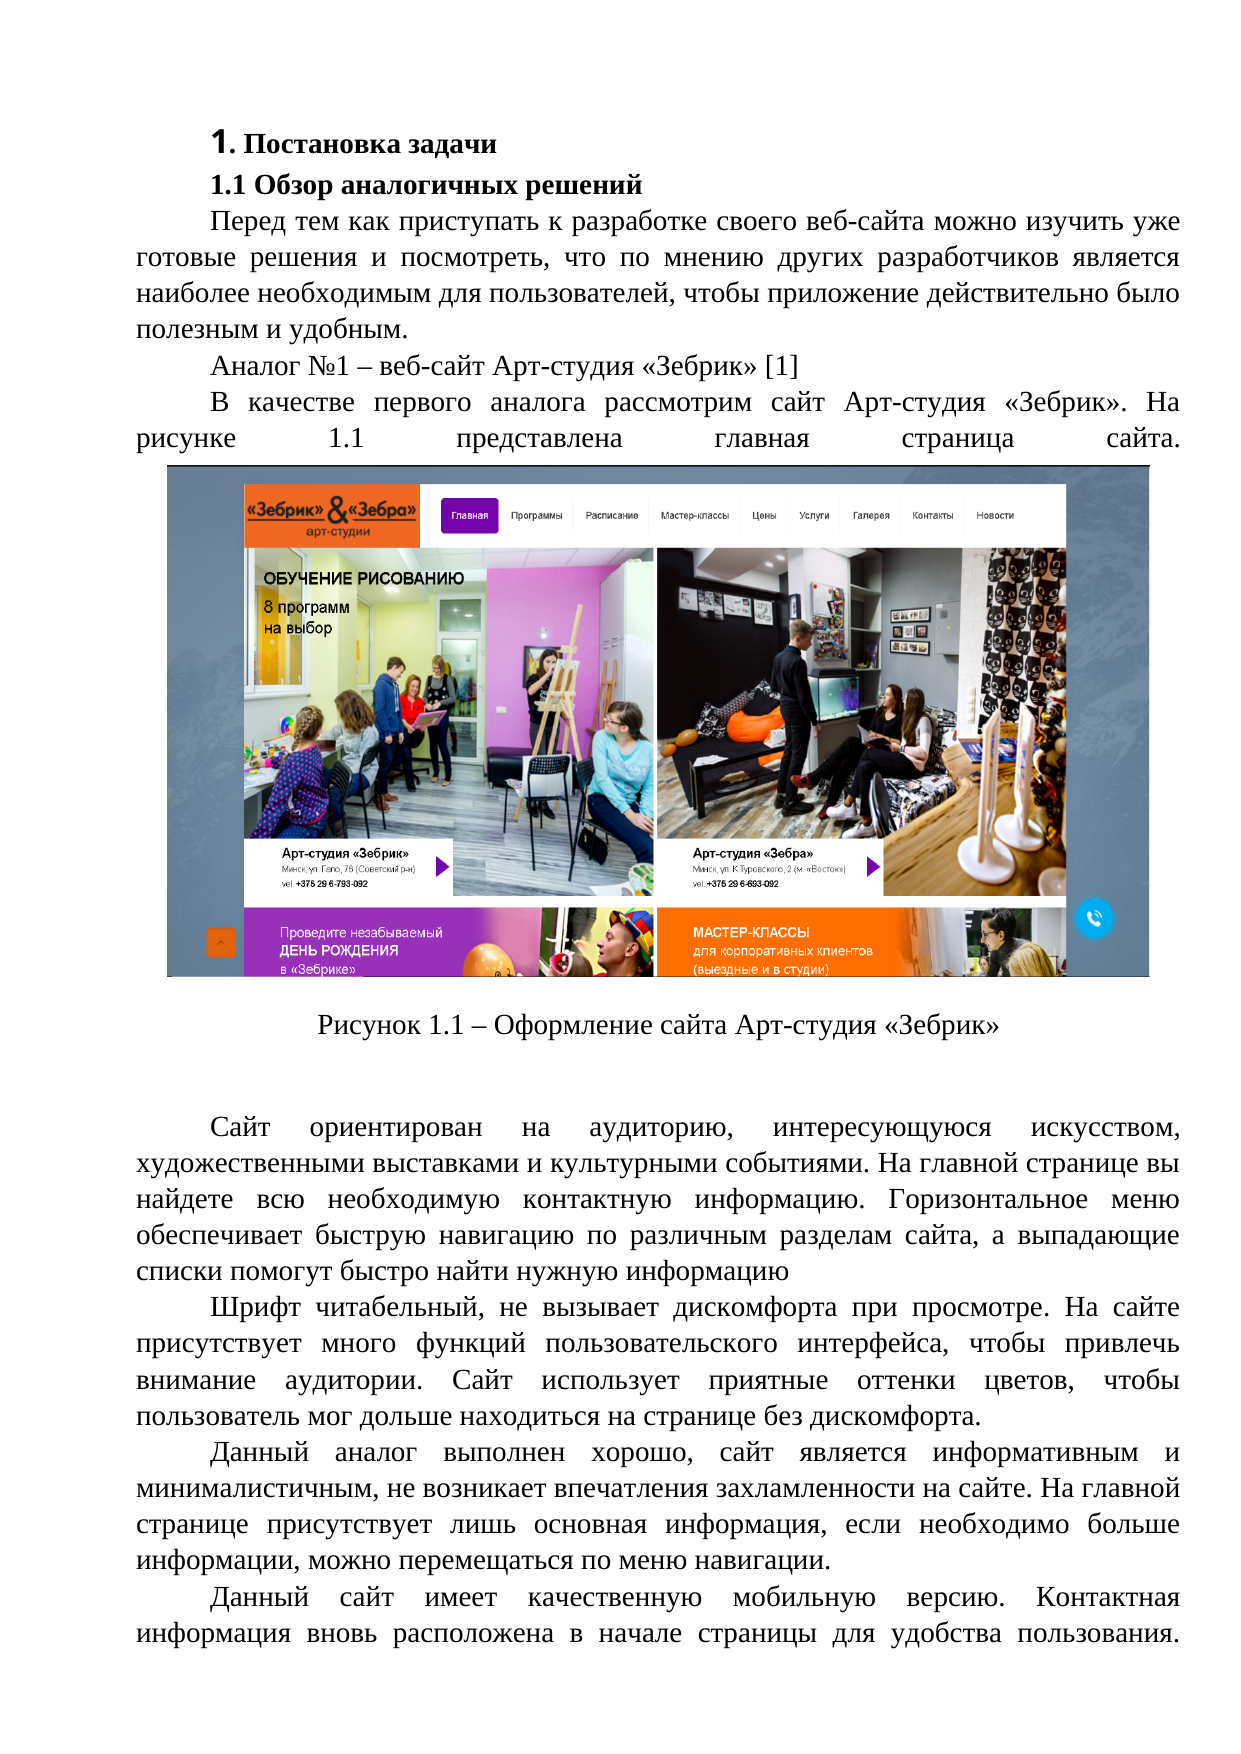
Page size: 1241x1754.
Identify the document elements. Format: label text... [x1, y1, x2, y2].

text Данный аналог выполнен хорошо, сайт является информативным и минималистичным, не возникает впечатления захламленности на сайте. На главной странице присутствует лишь основная информация, если необходимо больше информации, можно перемещаться по меню навигации. [136, 1434, 1181, 1576]
text Аналог №1 – веб-сайт Арт-студия «Зебрик» [1] [136, 348, 1181, 381]
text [136, 1579, 1181, 1648]
text Шрифт читабельный, не вызывает дискомфорта при просмотре. На сайте присутствует много функций пользовательского интерфейса, чтобы привлечь внимание аудитории. Сайт использует приятные оттенки цветов, чтобы пользователь мог дольше находиться на странице без дискомфорта. [136, 1289, 1181, 1431]
text Сайт ориентирован на аудиторию, интересующуюся искусством, художественными выставками и культурными событиями. На главной странице вы найдете всю необходимую контактную информацию. Горизонтальное меню обеспечивает быструю навигацию по различным разделам сайта, а выпадающие списки помогут быстро найти нужную информацию [136, 1109, 1181, 1287]
text Перед тем как приступать к разработке своего веб-сайта можно изучить уже готовые решения и посмотреть, что по мнению других разработчиков является наиболее необходимым для пользователей, чтобы приложение действительно было полезным и удобным. [136, 203, 1181, 345]
text Рисунок 1.1 – Оформление сайта Арт-студия «Зебрик» [136, 1007, 1181, 1041]
subtitle 1. Постановка задачи [136, 118, 1181, 163]
subtitle 1.1 Обзор аналогичных решений [136, 167, 1181, 201]
picture [167, 465, 1150, 977]
